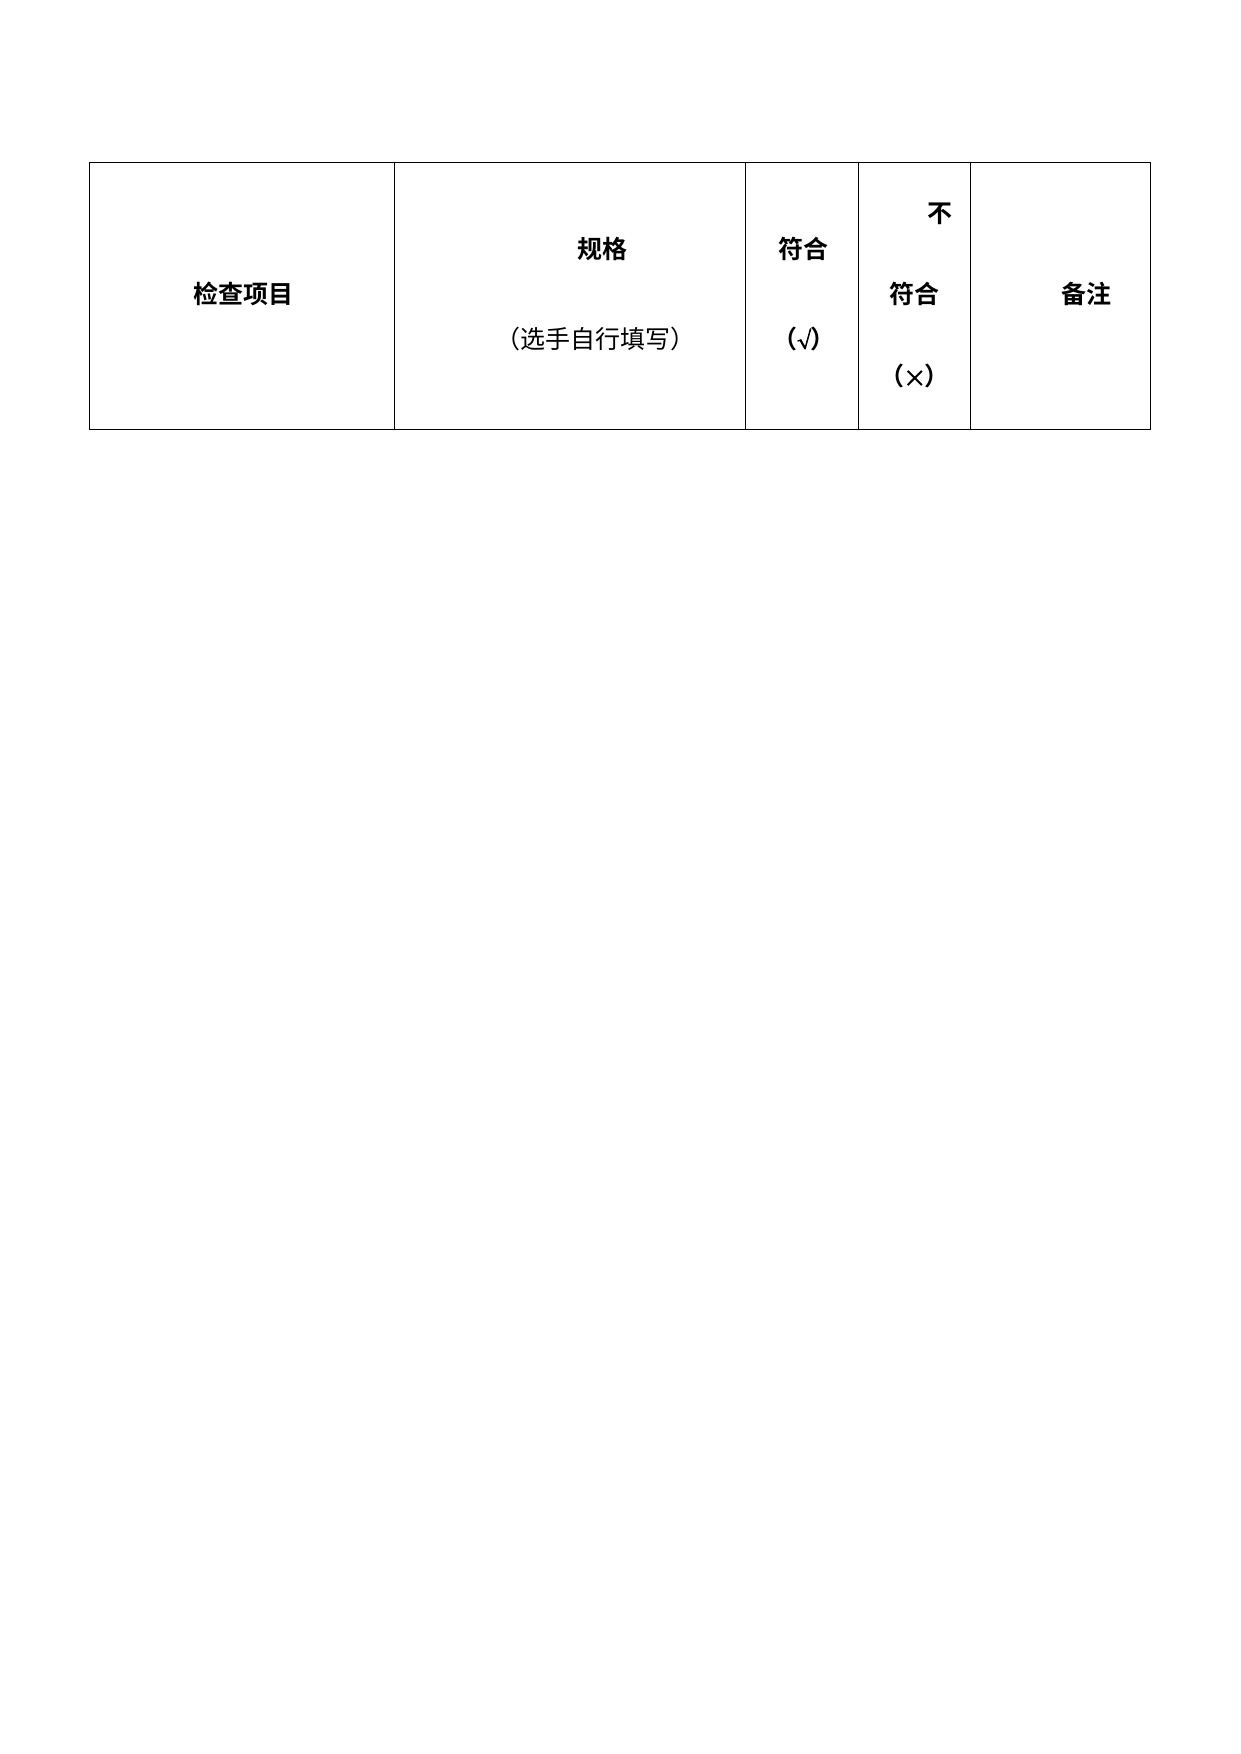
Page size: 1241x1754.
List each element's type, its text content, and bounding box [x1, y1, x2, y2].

table_cell 不符合（） [859, 163, 970, 429]
table_cell 检查项目 [90, 163, 394, 429]
table_cell 符合 （） [746, 163, 858, 429]
table_cell 规格 （选手自行填写） [395, 163, 745, 429]
table_cell 备注 [971, 163, 1150, 429]
